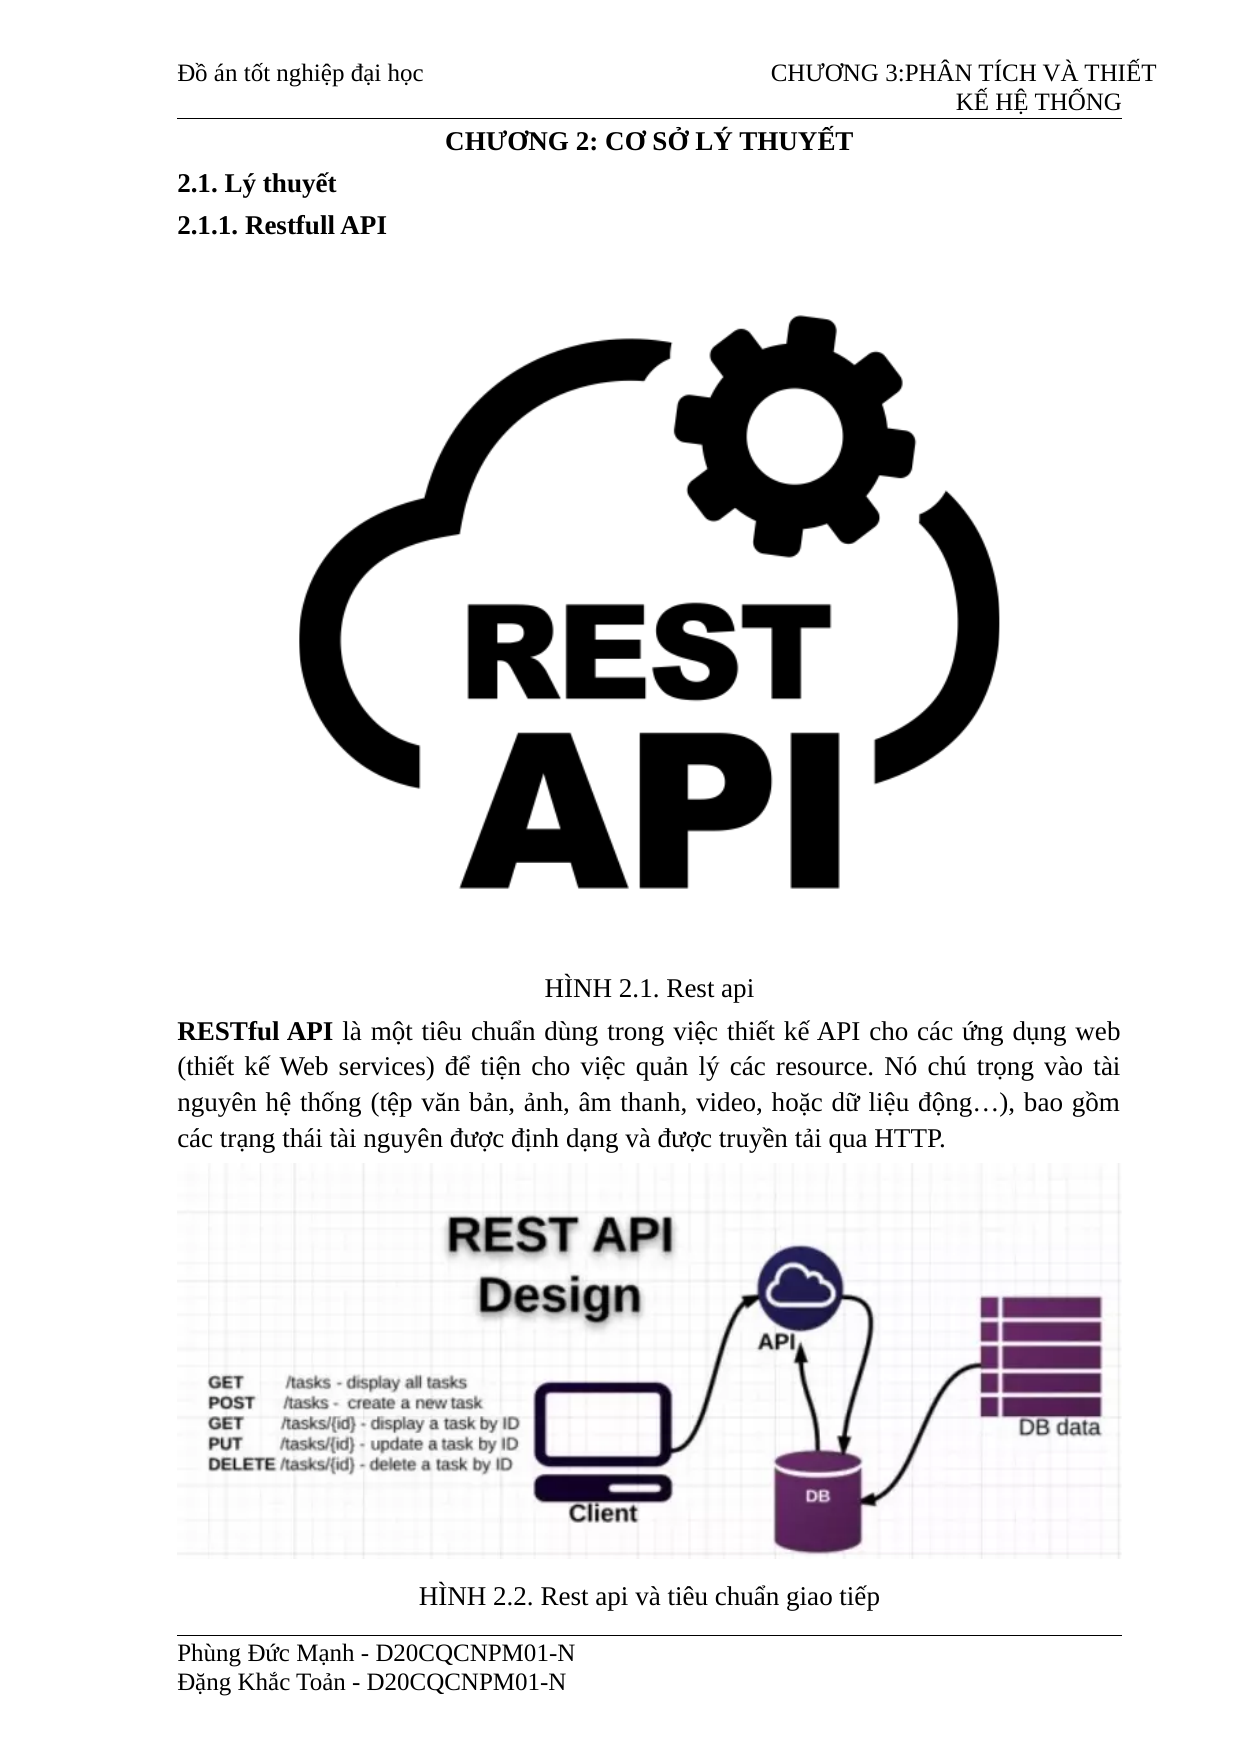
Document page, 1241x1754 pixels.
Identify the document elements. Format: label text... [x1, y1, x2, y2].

text Restfull API [177, 209, 1122, 241]
text Rest api và tiêu chuẩn giao tiếp [177, 1579, 1122, 1611]
text CƠ SỞ LÝ THUYẾT [177, 125, 1122, 157]
text RESTful API là một tiêu chuẩn dùng trong việc thiết kế API cho các ứng dụng web (thiết kế Web services) để tiện cho việc quản lý các resource. Nó chú trọng vào tài nguyên hệ thống (tệp văn bản, ảnh, âm thanh, video, hoặc dữ liệu động…), bao gồm các trạng thái tài nguyên được định dạng và được truyền tải qua HTTP. [177, 1014, 1122, 1153]
picture [177, 1163, 1122, 1559]
text Rest api [177, 973, 1122, 1004]
text Lý thuyết [177, 167, 1122, 198]
picture [299, 251, 1000, 952]
